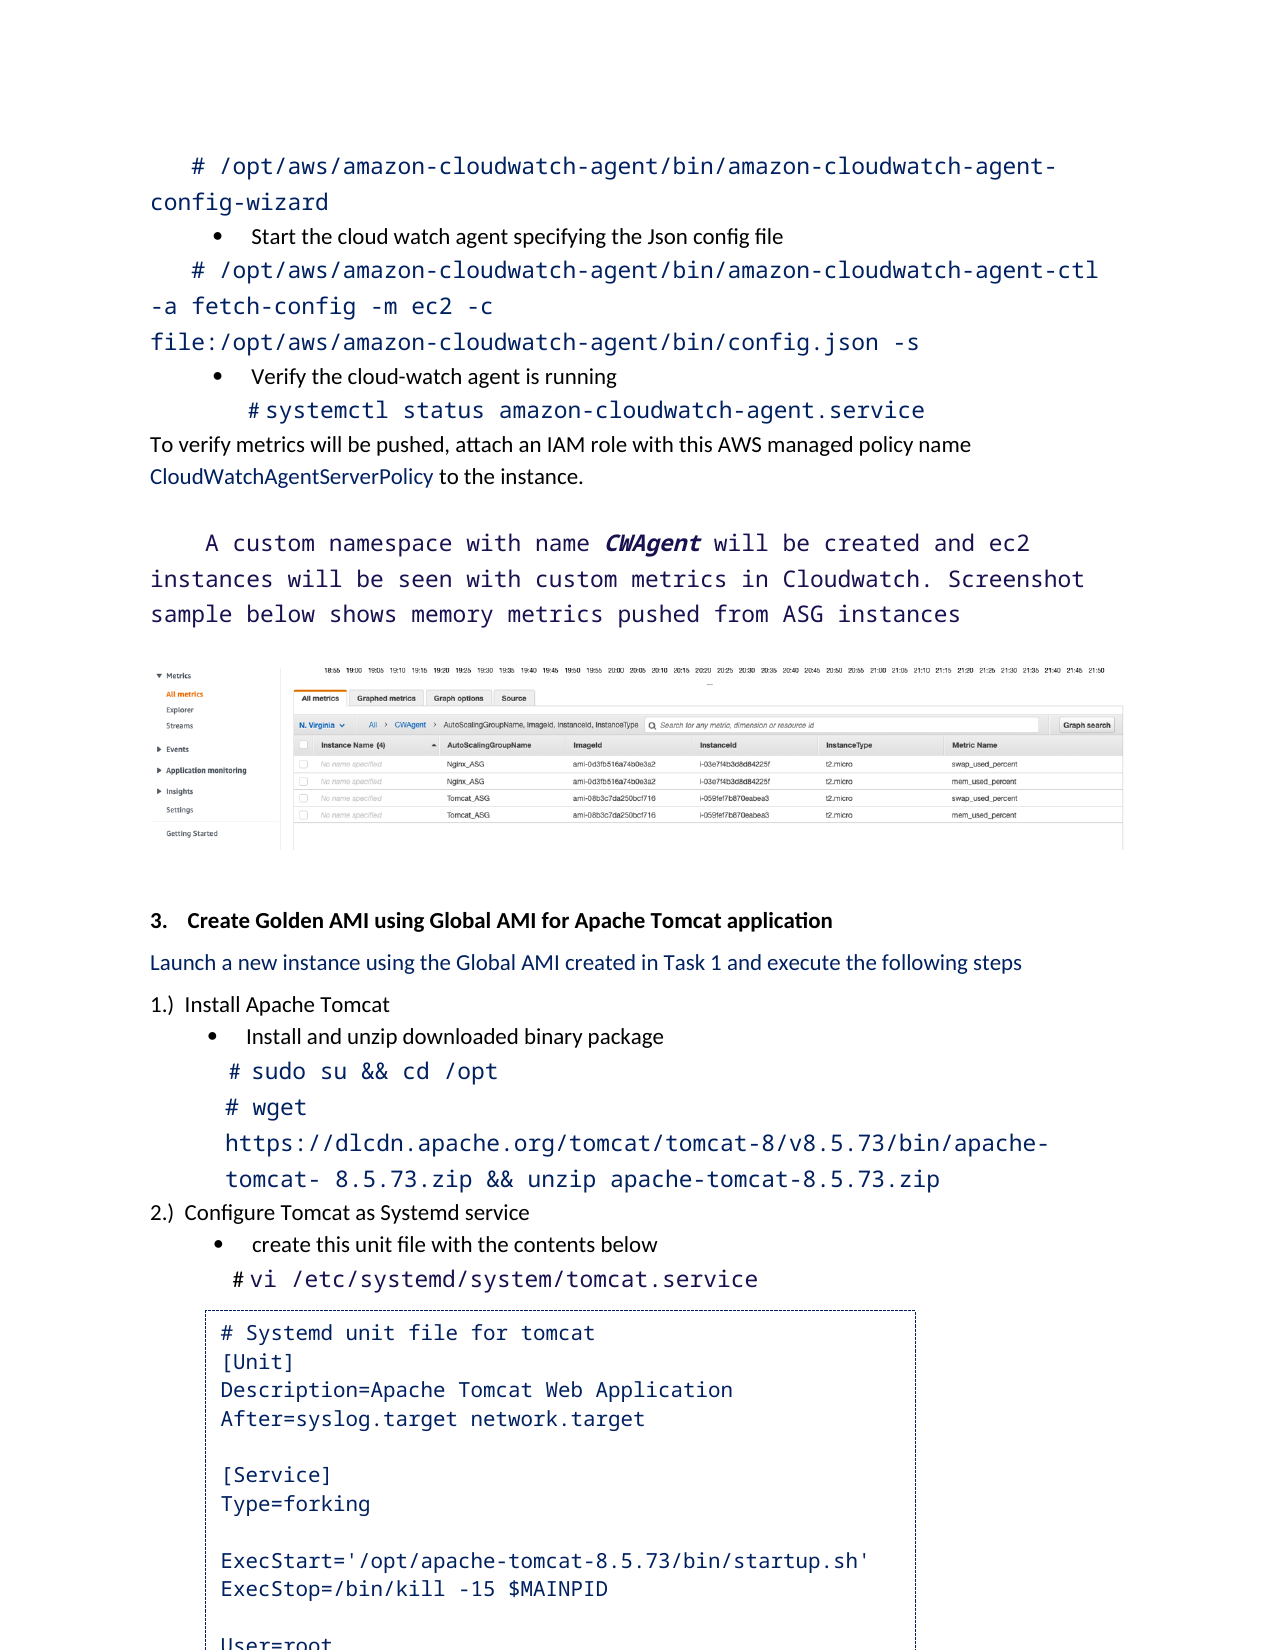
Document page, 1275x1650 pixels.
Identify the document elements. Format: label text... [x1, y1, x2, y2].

text # wget https://dlcdn.apache.org/tomcat/tomcat-8/v8.5.73/bin/apache-tomcat- 8.5.73.zip && unzip apache-tomcat-8.5.73.zip [225, 1091, 1125, 1194]
text 2.) Configure Tomcat as Systemd service [150, 1198, 1125, 1226]
text # sudo su && cd /opt [208, 1055, 1125, 1086]
picture [150, 668, 1125, 850]
text # vi /etc/systemd/system/tomcat.service [150, 1263, 1125, 1294]
text # systemctl status amazon-cloudwatch-agent.service [150, 394, 1125, 425]
text # /opt/aws/amazon-cloudwatch-agent/bin/amazon-cloudwatch-agent-config-wizard [150, 150, 1125, 217]
list Install and unzip downloaded binary package [208, 1022, 1125, 1051]
text Launch a new instance using the Global AMI created in Task 1 and execute the following steps [150, 948, 1125, 976]
text A custom namespace with name CWAgent will be created and ec2 instances will be seen with custom metrics in Cloudwatch. Screenshot sample below shows memory metrics pushed from ASG instances [150, 527, 1125, 630]
list Verify the cloud-watch agent is running [214, 362, 1125, 390]
list Start the cloud watch agent specifying the Json config file [214, 222, 1125, 250]
list create this unit file with the contents below [214, 1231, 1125, 1259]
list Create Golden AMI using Global AMI for Apache Tomcat application [150, 906, 1125, 934]
text 1.) Install Apache Tomcat [150, 990, 1125, 1018]
text To verify metrics will be pushed, attach an IAM role with this AWS managed policy name CloudWatchAgentServerPolicy to the instance. [150, 430, 1125, 490]
text # /opt/aws/amazon-cloudwatch-agent/bin/amazon-cloudwatch-agent-ctl -a fetch-config -m ec2 -c file:/opt/aws/amazon-cloudwatch-agent/bin/config.json -s [150, 254, 1125, 357]
